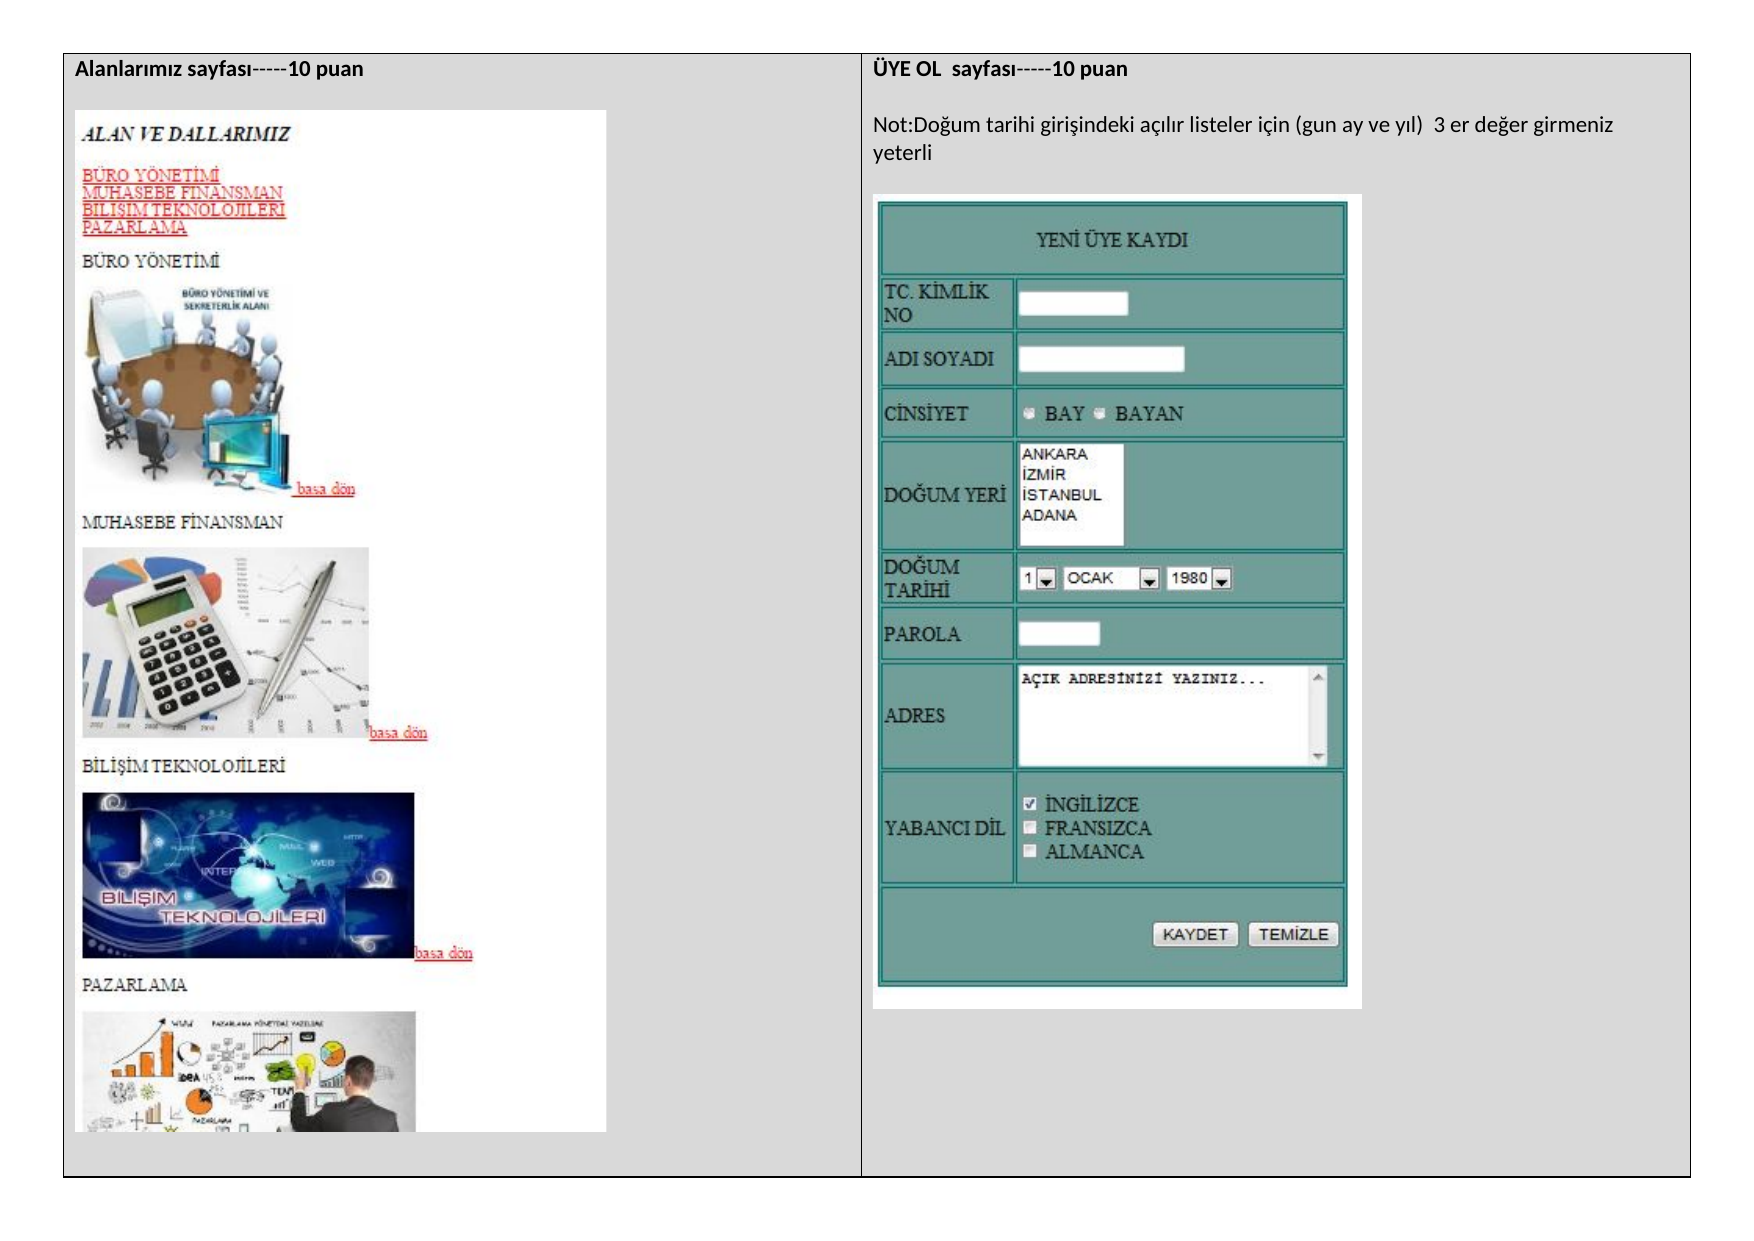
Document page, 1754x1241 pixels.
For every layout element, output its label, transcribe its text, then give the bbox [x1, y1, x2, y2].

table_header Alanlarımız sayfası-----10 puan [64, 54, 861, 1176]
picture [872, 194, 1362, 1009]
table_header ÜYE OL sayfası-----10 puan Not:Doğum tarihi girişindeki açılır listeler için (gun ay ve yıl) 3 er değer girmeniz yeterli [862, 54, 1690, 1176]
picture [75, 110, 607, 1132]
